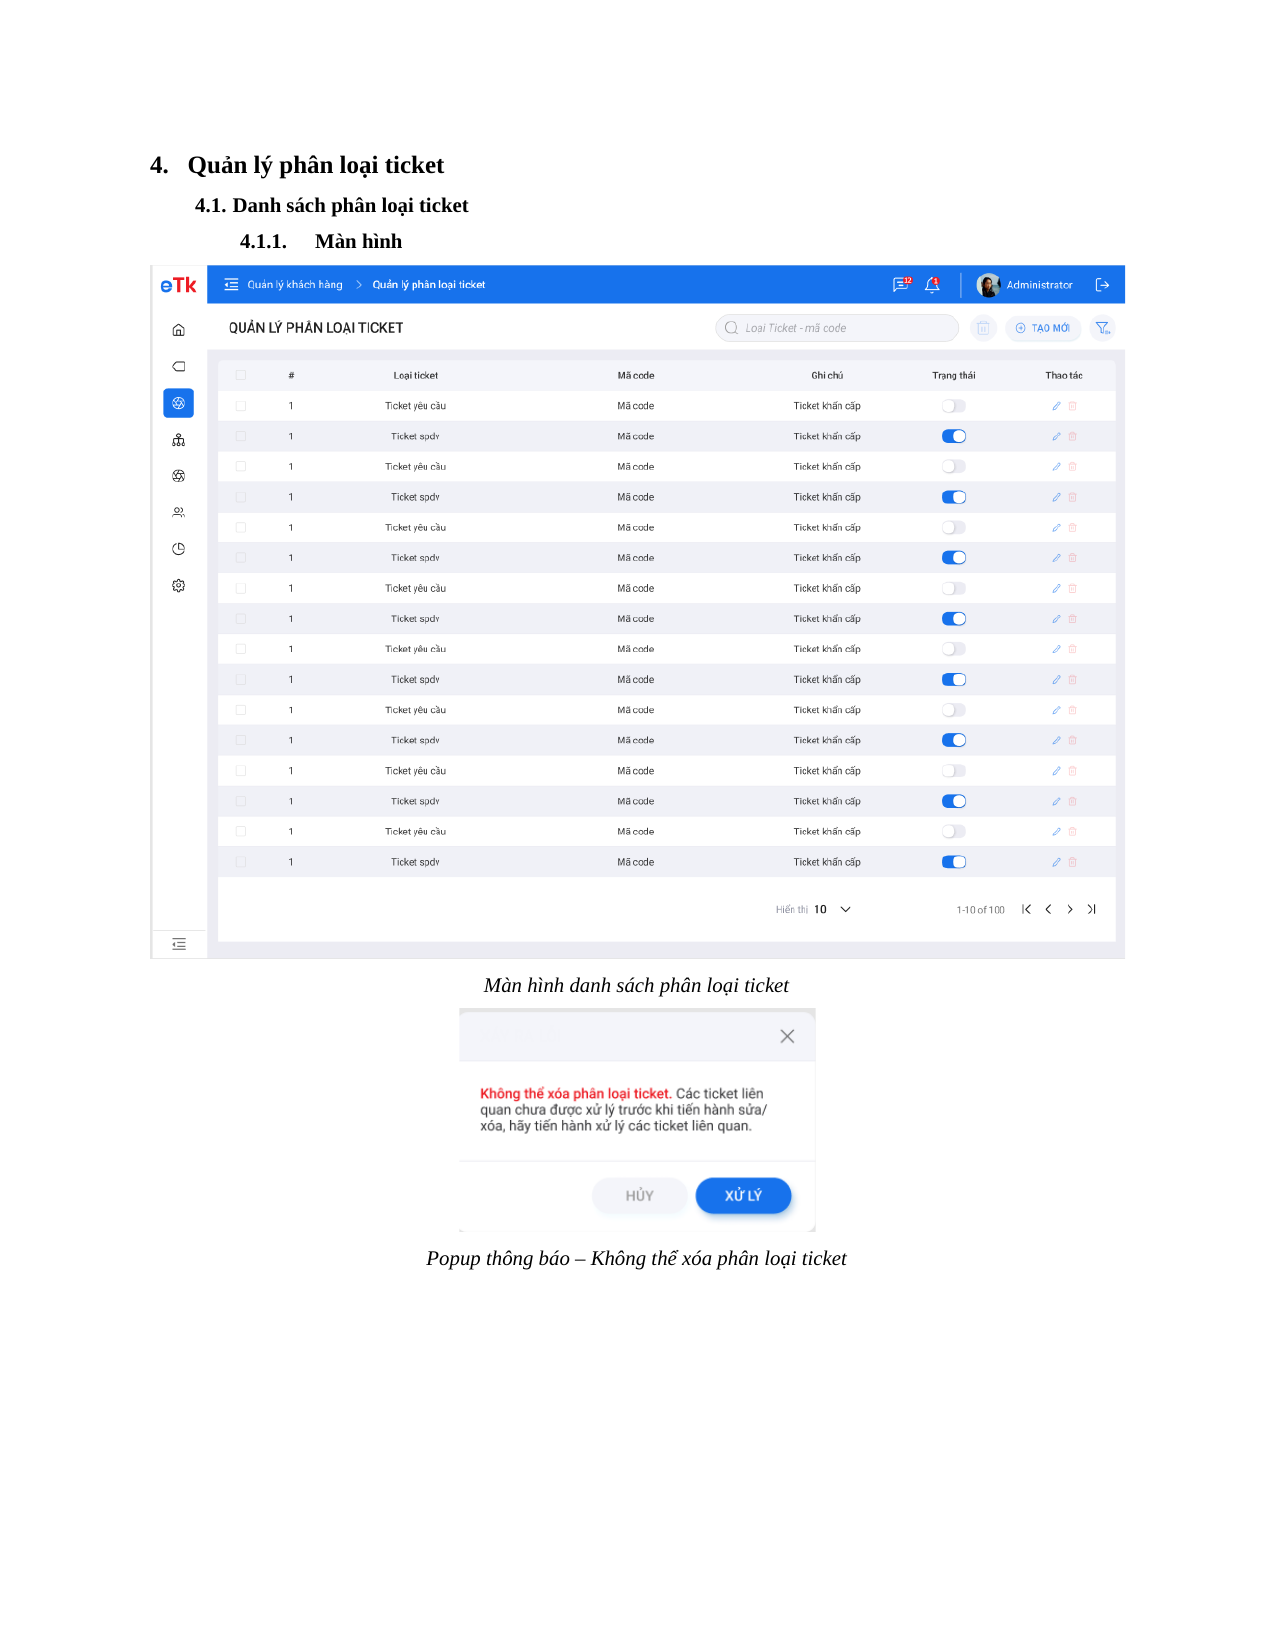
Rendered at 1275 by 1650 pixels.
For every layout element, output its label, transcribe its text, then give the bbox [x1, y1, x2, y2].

text Màn hình danh sách phân loại ticket [150, 973, 1125, 997]
subtitle Màn hình [240, 229, 1125, 253]
text Popup thông báo – Không thể xóa phân loại ticket [150, 1246, 1125, 1270]
picture [150, 265, 1125, 959]
picture [459, 1008, 816, 1232]
subtitle Danh sách phân loại ticket [195, 193, 1125, 217]
subtitle Quản lý phân loại ticket [150, 150, 1125, 179]
